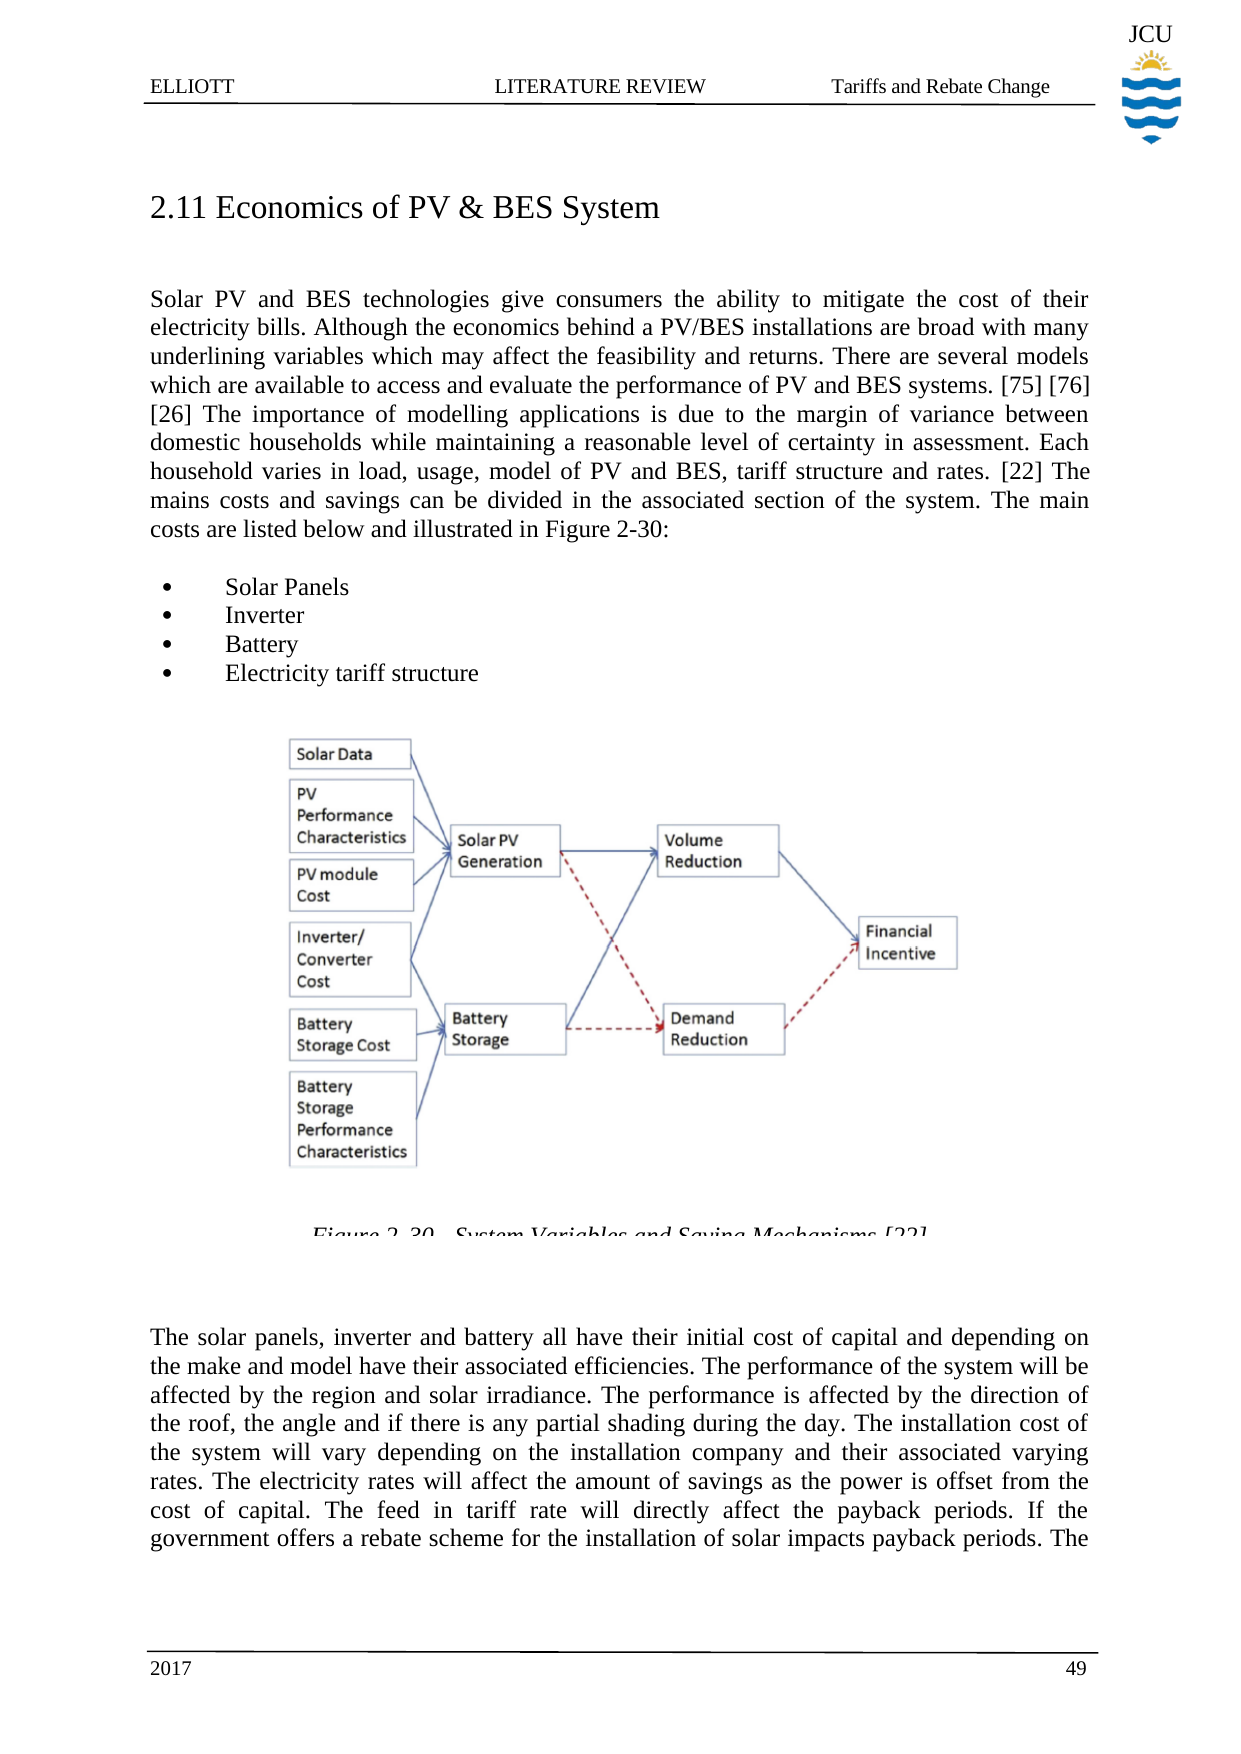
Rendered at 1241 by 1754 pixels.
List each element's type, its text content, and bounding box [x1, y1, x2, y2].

subtitle Economics of PV & BES System [150, 187, 1090, 226]
list Solar Panels [163, 572, 1090, 600]
text Solar PV and BES technologies give consumers the ability to mitigate the cost of their electricity bills. Although the economics behind a PV/BES installations are broad with many underlining variables which may affect the feasibility and returns. There are several models which are available to access and evaluate the performance of PV and BES systems. [75] [76] [26] The importance of modelling applications is due to the margin of variance between domestic households while maintaining a reasonable level of certainty in assessment. Each household varies in load, usage, model of PV and BES, tariff structure and rates. [22] The mains costs and savings can be divided in the associated section of the system. The main costs are listed below and illustrated in Figure 2-29: [150, 284, 1090, 542]
list Electricity tariff structure [163, 658, 1090, 687]
picture [1117, 51, 1187, 150]
list Battery [163, 629, 1090, 658]
picture [245, 729, 1007, 1179]
list Inverter [163, 600, 1090, 629]
